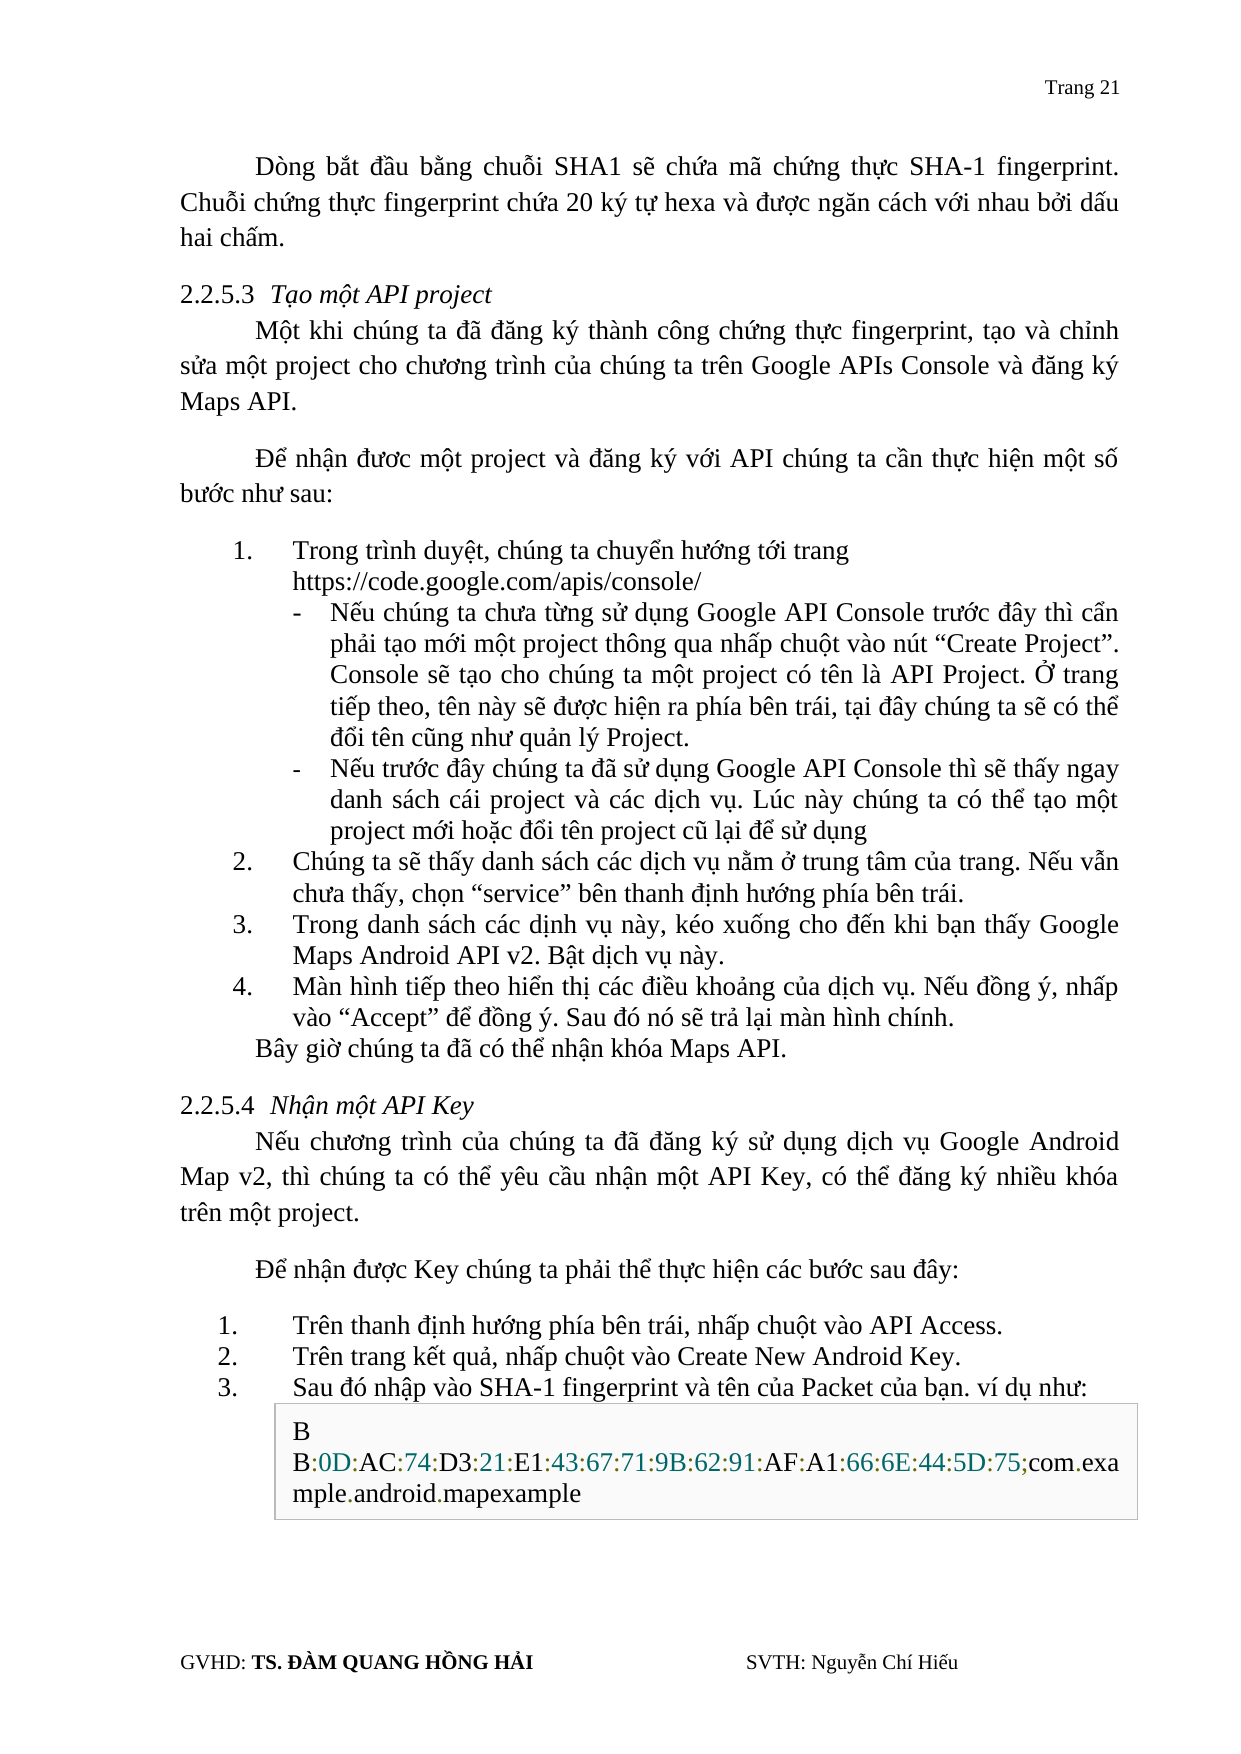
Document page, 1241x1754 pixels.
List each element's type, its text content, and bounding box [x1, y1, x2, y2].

text Dòng bắt đầu bằng chuỗi SHA1 sẽ chứa mã chứng thực SHA-1 fingerprint. Chuỗi chứng thực fingerprint chứa 20 ký tự hexa và được ngăn cách với nhau bởi dấu hai chấm. [180, 150, 1120, 253]
text Bây giờ chúng ta đã có thể nhận khóa Maps API. [180, 1032, 1120, 1063]
text BB:0D:AC:74:D3:21:E1:43:67:71:9B:62:91:AF:A1:66:6E:44:5D:75;com.example.android.mapexample [276, 1404, 1137, 1519]
subtitle Tạo một API project [180, 278, 1120, 309]
list Trong trình duyệt, chúng ta chuyển hướng tới trang https://code.google.com/apis/console/ [232, 534, 1120, 596]
text Một khi chúng ta đã đăng ký thành công chứng thực fingerprint, tạo và chỉnh sửa một project cho chương trình của chúng ta trên Google APIs Console và đăng ký Maps API. [180, 314, 1120, 416]
list Màn hình tiếp theo hiển thị các điều khoảng của dịch vụ. Nếu đồng ý, nhấp vào “Accept” để đồng ý. Sau đó nó sẽ trả lại màn hình chính. [232, 970, 1120, 1032]
list Nếu chúng ta chưa từng sử dụng Google API Console trước đây thì cẩn phải tạo mới một project thông qua nhấp chuột vào nút “Create Project”. Console sẽ tạo cho chúng ta một project có tên là API Project. Ở trang tiếp theo, tên này sẽ được hiện ra phía bên trái, tại đây chúng ta sẽ có thể đổi tên cũng như quản lý Project. [292, 596, 1120, 752]
text Để nhận được Key chúng ta phải thể thực hiện các bước sau đây: [180, 1253, 1120, 1284]
text Để nhận đươc một project và đăng ký với API chúng ta cần thực hiện một số bước như sau: [180, 442, 1120, 509]
list Nếu trước đây chúng ta đã sử dụng Google API Console thì sẽ thấy ngay danh sách cái project và các dịch vụ. Lúc này chúng ta có thể tạo một project mới hoặc đổi tên project cũ lại để sử dụng [292, 752, 1120, 846]
list Trên thanh định hướng phía bên trái, nhấp chuột vào API Access. [217, 1309, 1120, 1340]
list Trong danh sách các dịnh vụ này, kéo xuống cho đến khi bạn thấy Google Maps Android API v2. Bật dịch vụ này. [232, 908, 1120, 970]
list Trên trang kết quả, nhấp chuột vào Create New Android Key. [217, 1340, 1120, 1372]
text Nếu chương trình của chúng ta đã đăng ký sử dụng dịch vụ Google Android Map v2, thì chúng ta có thể yêu cầu nhận một API Key, có thể đăng ký nhiều khóa trên một project. [180, 1125, 1120, 1227]
subtitle Nhận một API Key [180, 1089, 1120, 1120]
list Sau đó nhập vào SHA-1 fingerprint và tên của Packet của bạn. ví dụ như: [217, 1372, 1120, 1403]
list Chúng ta sẽ thấy danh sách các dịch vụ nằm ở trung tâm của trang. Nếu vẫn chưa thấy, chọn “service” bên thanh định hướng phía bên trái. [232, 846, 1120, 908]
